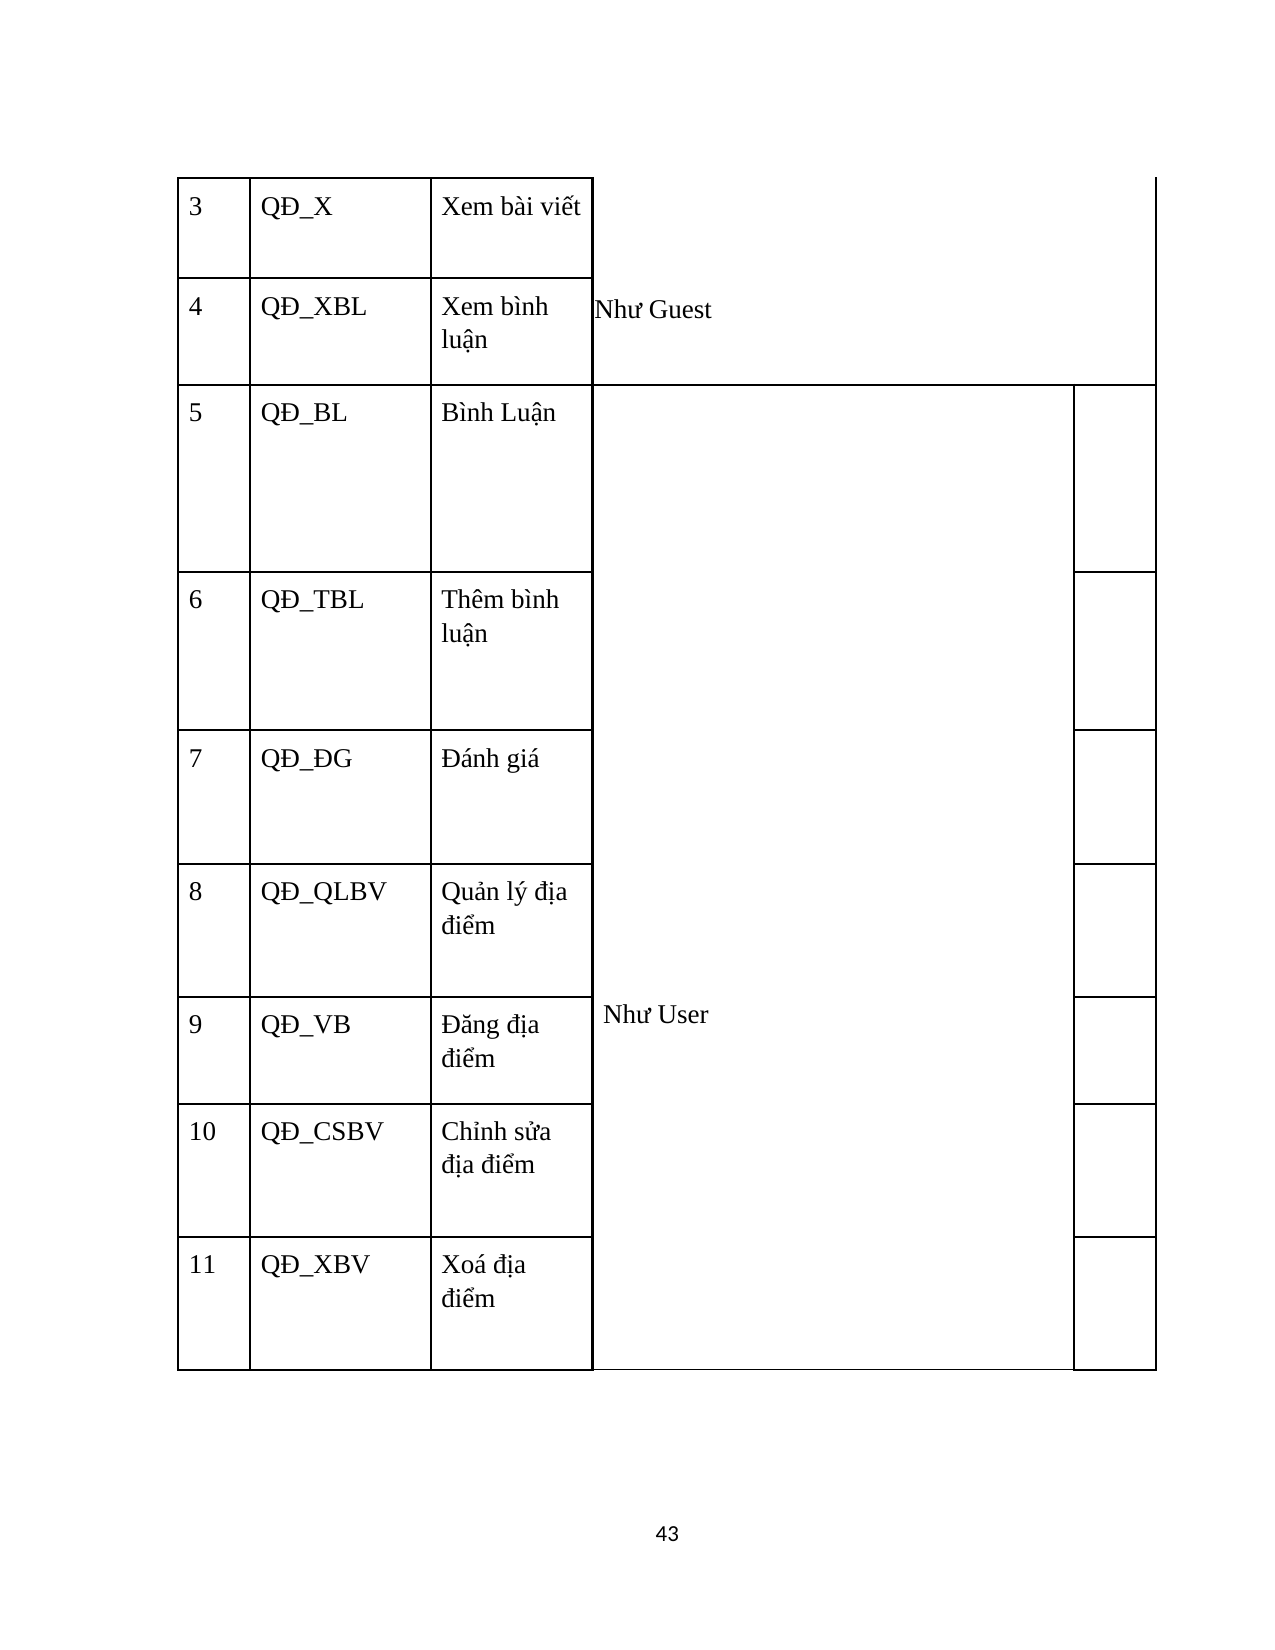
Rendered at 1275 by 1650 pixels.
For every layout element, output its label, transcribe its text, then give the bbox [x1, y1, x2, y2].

table_cell Quản lý địa điểm [432, 865, 591, 996]
table_cell Thêm bình luận [432, 573, 591, 729]
table_cell Xoá địa điểm [432, 1238, 591, 1369]
table_cell QĐ_CSBV [251, 1105, 430, 1236]
table_cell Xem bình luận [432, 279, 591, 383]
table_cell Chỉnh sửa địa điểm [432, 1105, 591, 1236]
table_cell QĐ_XBV [251, 1238, 430, 1369]
table_cell [1075, 865, 1155, 996]
table_cell 4 [179, 279, 249, 383]
table_cell 7 [179, 731, 249, 863]
table_cell [1075, 1105, 1155, 1236]
table_cell QĐ_XBL [251, 279, 430, 383]
table_cell [1075, 1238, 1155, 1369]
table_cell QĐ_VB [251, 998, 430, 1102]
table_cell Bình Luận [432, 386, 591, 571]
table_cell [1075, 731, 1155, 863]
table_cell [1075, 386, 1155, 571]
table_cell 6 [179, 573, 249, 729]
table_cell [1075, 573, 1155, 729]
table_cell Đánh giá [432, 731, 591, 863]
table_cell 3 [179, 179, 249, 277]
table_cell QĐ_QLBV [251, 865, 430, 996]
table_cell 11 [179, 1238, 249, 1369]
table_cell [1075, 998, 1155, 1102]
table_cell Như User [594, 386, 1073, 1369]
table_cell QĐ_TBL [251, 573, 430, 729]
table_cell Xem bài viết [432, 179, 591, 277]
table_cell 8 [179, 865, 249, 996]
table_cell 5 [179, 386, 249, 571]
table_cell 10 [179, 1105, 249, 1236]
table_cell QĐ_X [251, 179, 430, 277]
table_cell Đăng địa điểm [432, 998, 591, 1102]
table_cell QĐ_ĐG [251, 731, 430, 863]
table_cell QĐ_BL [251, 386, 430, 571]
table_cell 9 [179, 998, 249, 1102]
